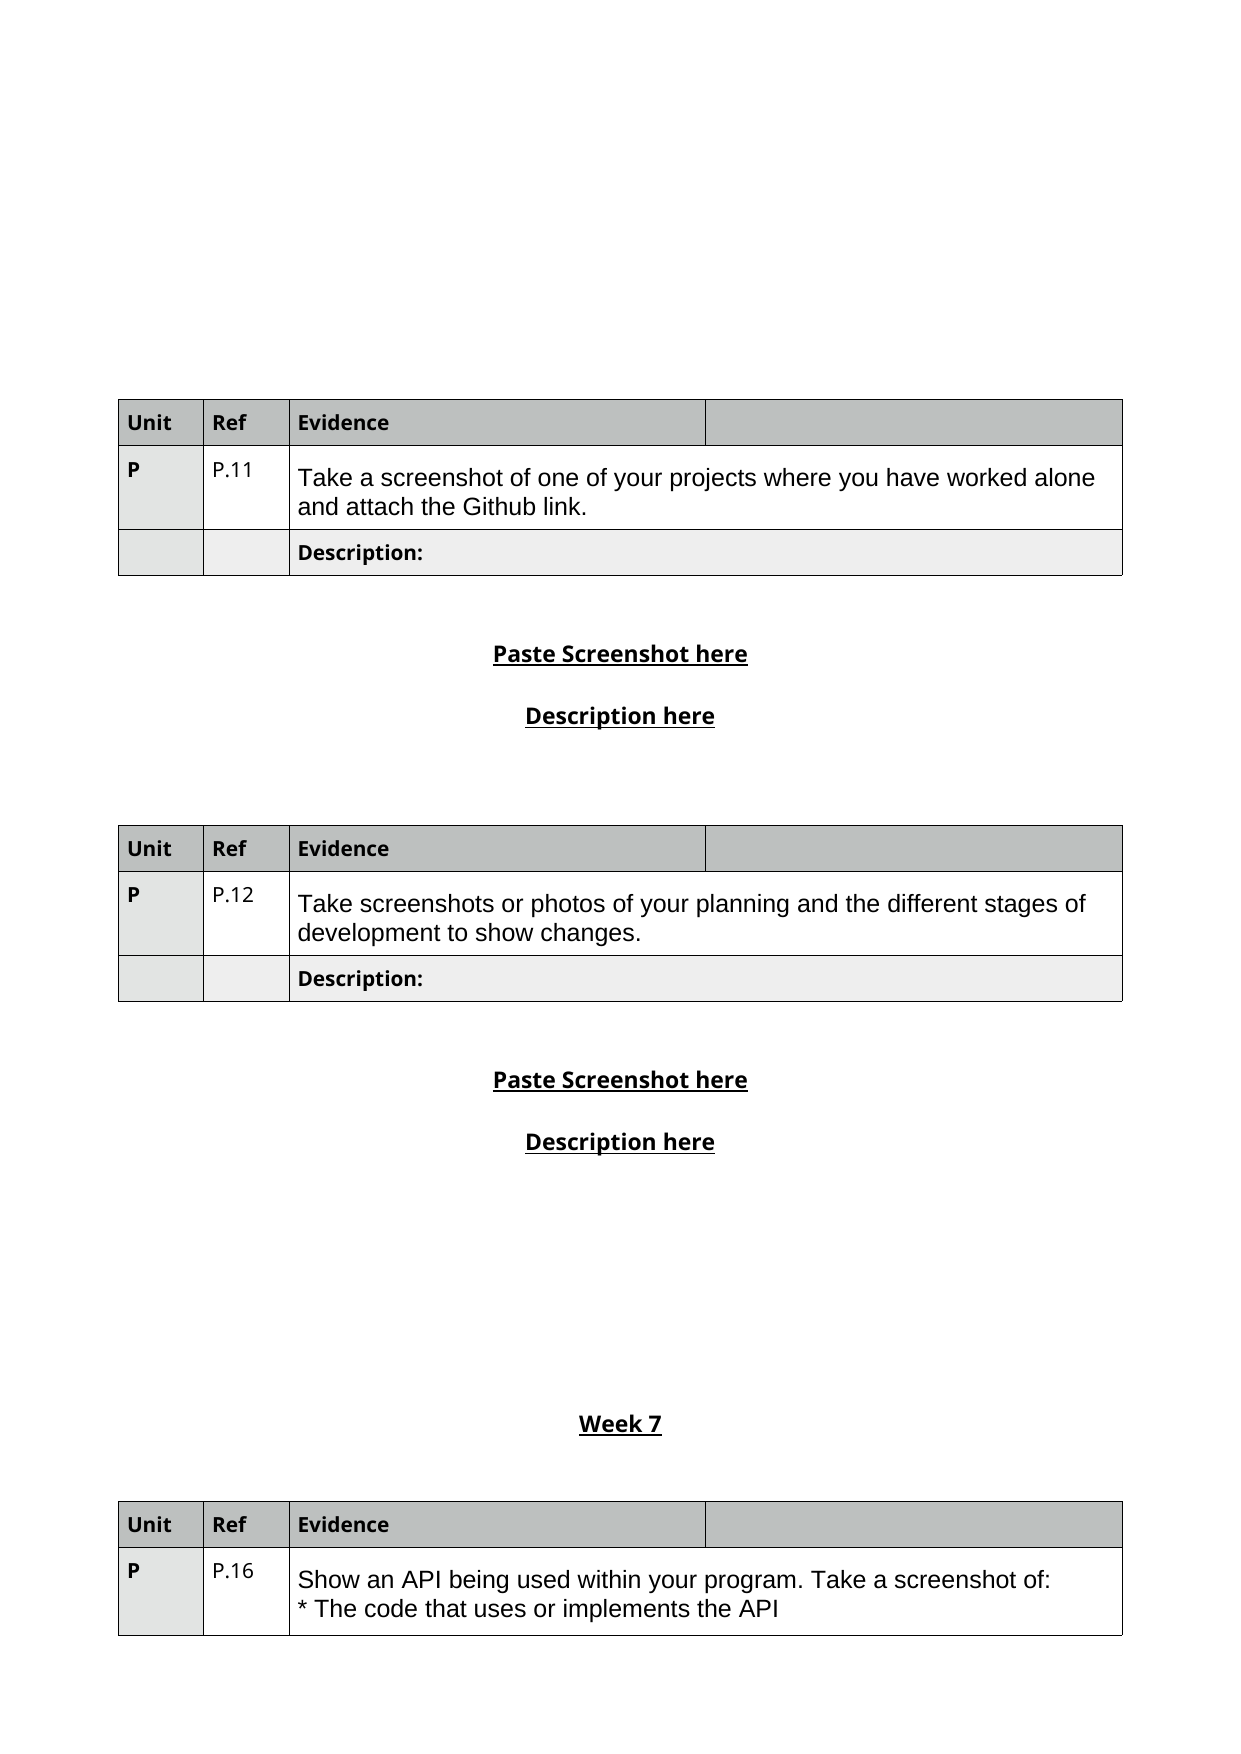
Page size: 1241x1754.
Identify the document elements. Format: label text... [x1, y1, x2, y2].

text Paste Screenshot here [118, 638, 1122, 669]
table_cell [204, 956, 289, 1001]
table_cell [119, 530, 203, 575]
text Week 7 [118, 1407, 1122, 1439]
table_cell [119, 956, 203, 1001]
table_header Ref [204, 826, 289, 871]
table_header Unit [119, 826, 203, 871]
table_cell Take a screenshot of one of your projects where you have worked alone and attach the Github link. [290, 446, 1122, 529]
table_cell P.16 [204, 1548, 289, 1635]
text Paste Screenshot here [118, 1064, 1122, 1095]
table_cell Take screenshots or photos of your planning and the different stages of development to show changes. [290, 872, 1122, 955]
table_header Unit [119, 1502, 203, 1547]
table_cell P [119, 446, 203, 529]
table_header Ref [204, 400, 289, 445]
table_header [706, 1502, 1122, 1547]
table_cell [204, 530, 289, 575]
text Description here [118, 1126, 1122, 1157]
table_cell P [119, 1548, 203, 1635]
table_cell Description: [290, 956, 1122, 1001]
table_header Evidence [290, 400, 705, 445]
table_header Evidence [290, 1502, 705, 1547]
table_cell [290, 1548, 1122, 1635]
text Description here [118, 700, 1122, 732]
table_header Evidence [290, 826, 705, 871]
table_header [706, 826, 1122, 871]
table_cell P [119, 872, 203, 955]
table_cell Description: [290, 530, 1122, 575]
table_cell P.12 [204, 872, 289, 955]
table_header Unit [119, 400, 203, 445]
table_header Ref [204, 1502, 289, 1547]
table_cell P.11 [204, 446, 289, 529]
table_header [706, 400, 1122, 445]
